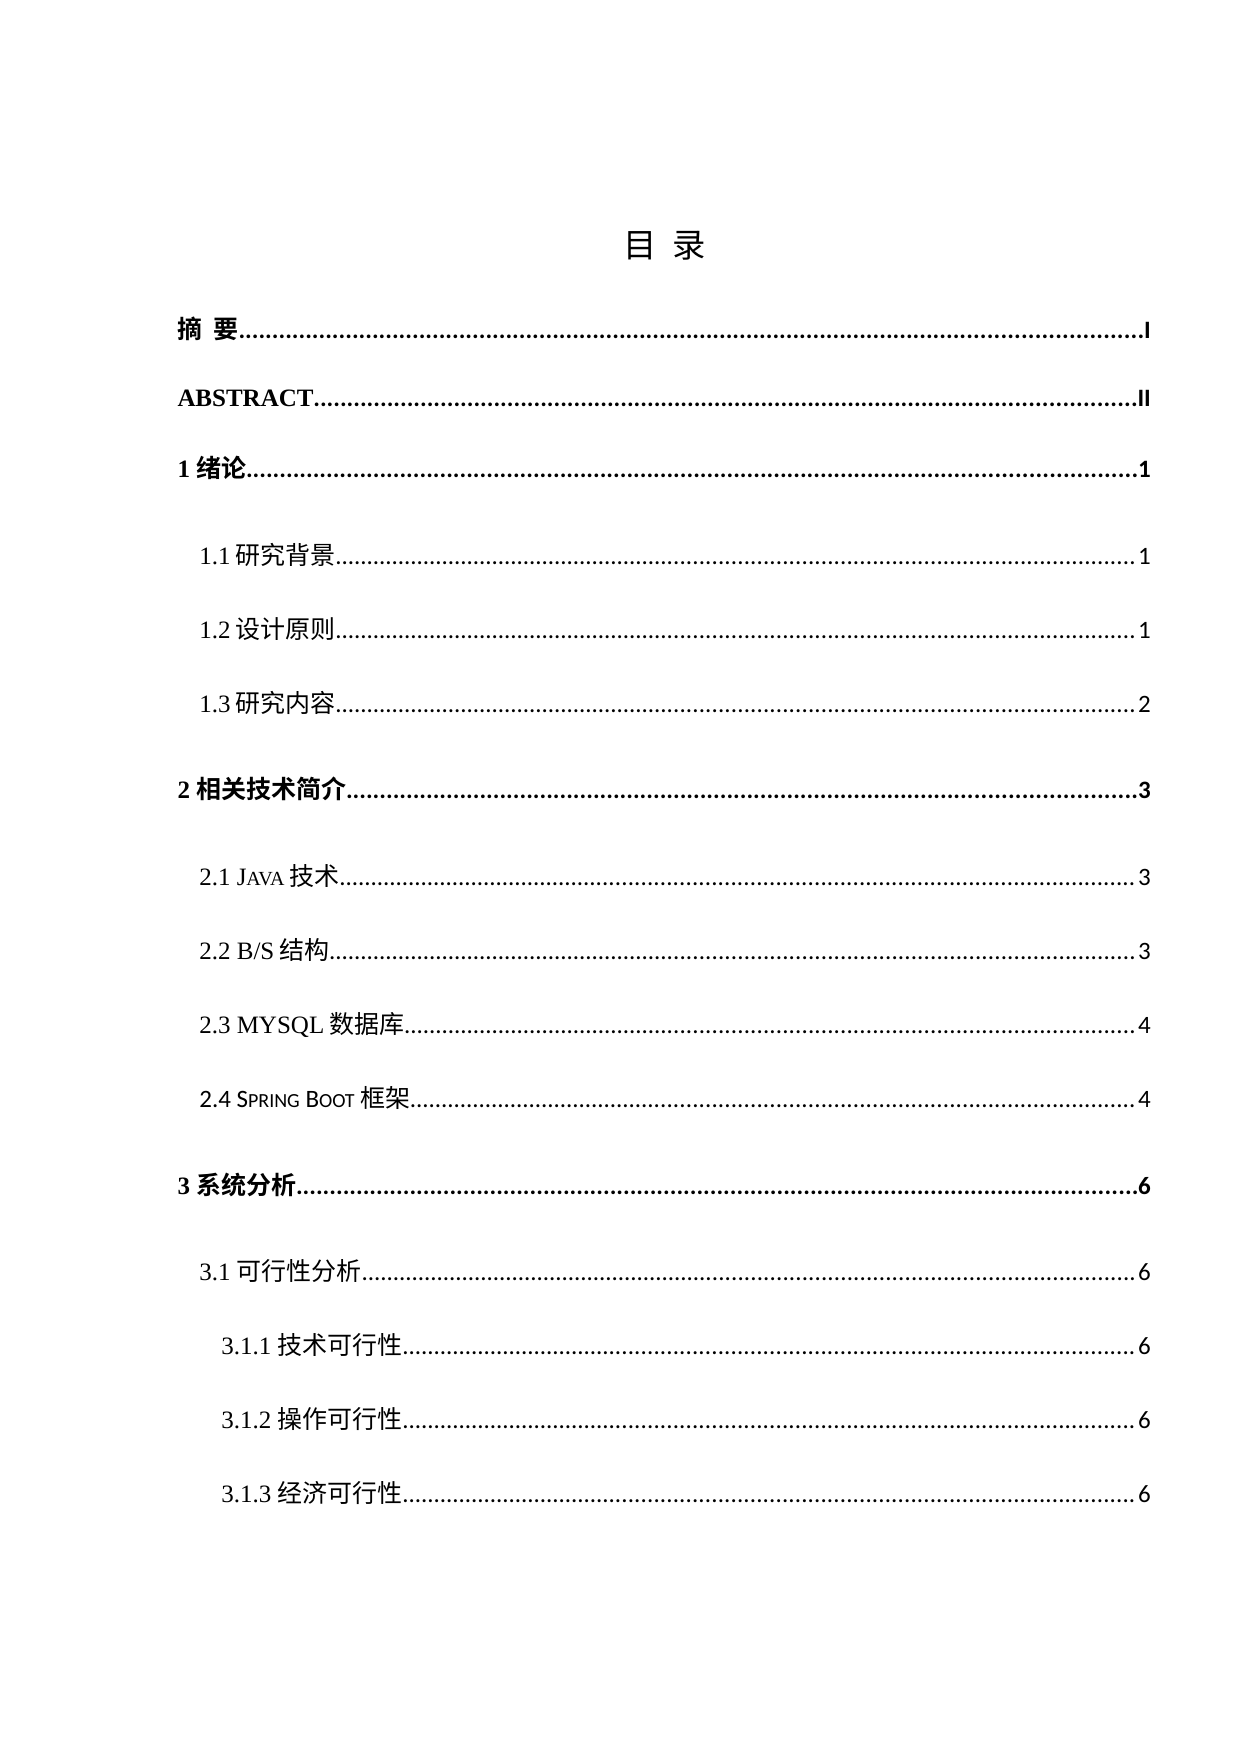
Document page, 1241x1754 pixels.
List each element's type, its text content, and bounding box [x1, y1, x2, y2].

text 2 相关技术简介 3 [177, 756, 1152, 821]
text 1.2设计原则 1 [199, 595, 1152, 660]
text 1.3研究内容 2 [199, 669, 1152, 734]
text 2.2 B/S结构 3 [199, 916, 1152, 981]
text 3.1.3 经济可行性 6 [221, 1459, 1152, 1524]
text 2.4 Spring Boot框架 4 [199, 1064, 1152, 1129]
text Abstract II [177, 382, 1152, 414]
text 目 录 [177, 210, 1152, 275]
text 1 绪论 1 [177, 434, 1152, 499]
text 3.1 可行性分析 6 [199, 1237, 1152, 1302]
text 3.1.1 技术可行性 6 [221, 1311, 1152, 1376]
text 1.1研究背景 1 [199, 521, 1152, 586]
text 3 系统分析 6 [177, 1151, 1152, 1216]
text 3.1.2 操作可行性 6 [221, 1386, 1152, 1451]
text 2.1 Java技术 3 [199, 842, 1152, 907]
text 摘 要 I [177, 295, 1152, 360]
text 2.3 MYSQL数据库 4 [199, 990, 1152, 1055]
